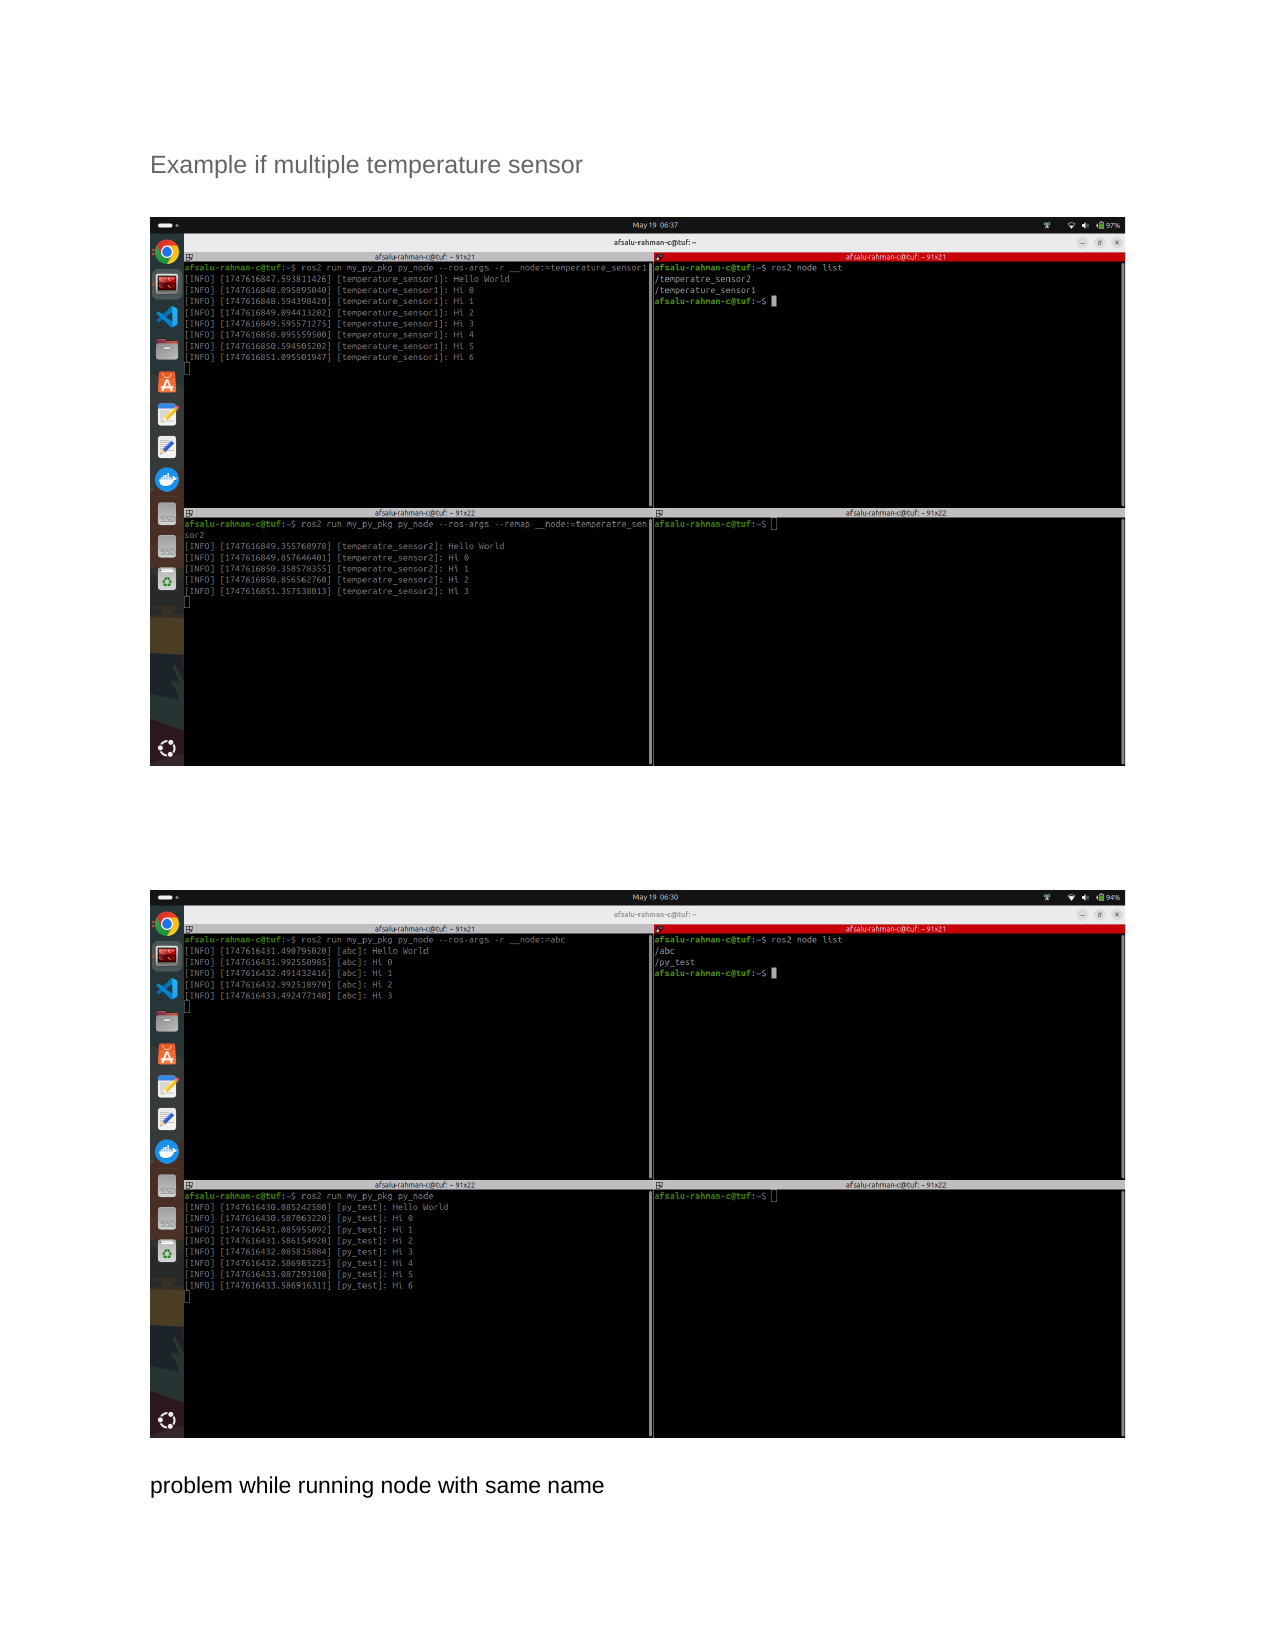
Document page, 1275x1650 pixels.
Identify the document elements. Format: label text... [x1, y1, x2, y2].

picture [150, 890, 1125, 1438]
picture [150, 217, 1125, 766]
text problem while running node with same name [150, 1472, 1125, 1498]
subtitle Example if multiple temperature sensor [150, 150, 1125, 179]
